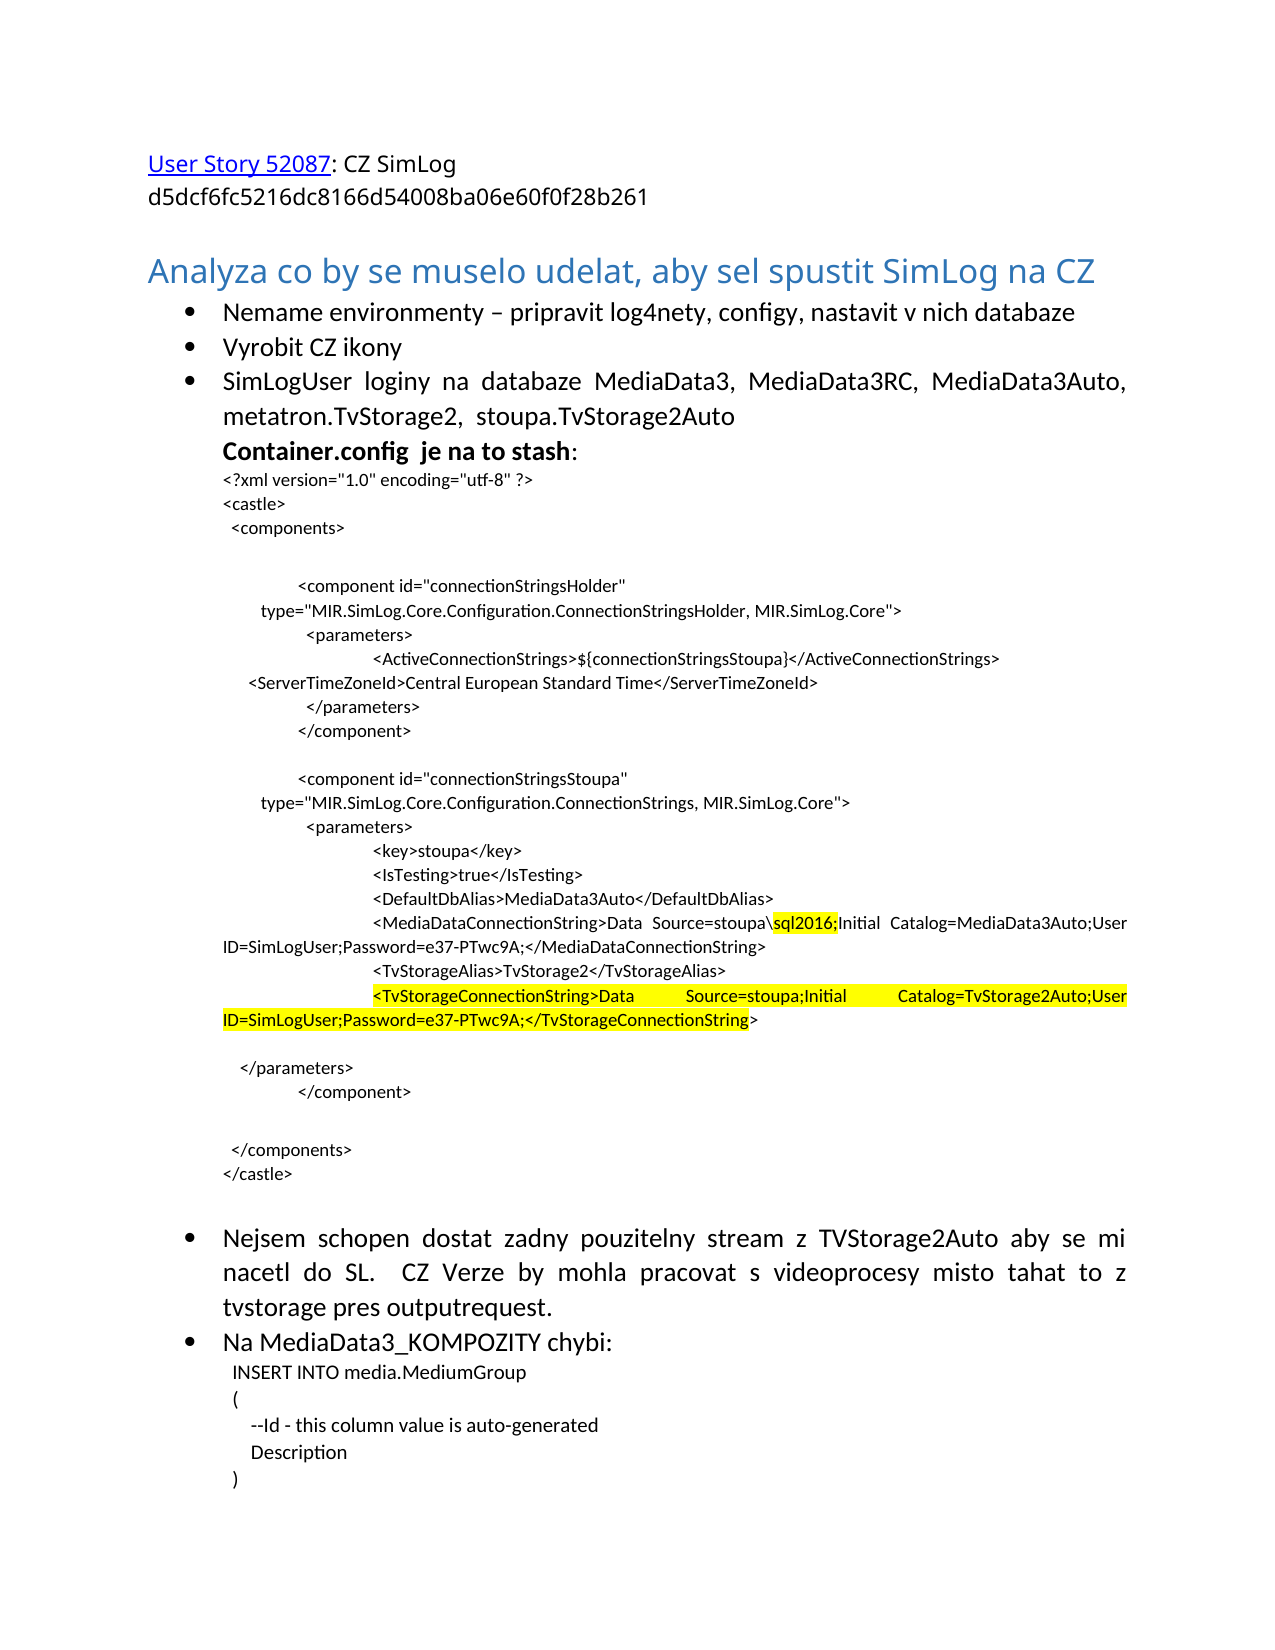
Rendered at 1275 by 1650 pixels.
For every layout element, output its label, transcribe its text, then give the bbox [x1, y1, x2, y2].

list Na MediaData3_KOMPOZITY chybi: [185, 1325, 1127, 1358]
list Container.config je na to stash: [223, 434, 1127, 467]
list </parameters> [223, 1056, 1127, 1079]
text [223, 1413, 1127, 1438]
list <parameters> [223, 623, 1127, 646]
list <MediaDataConnectionString>Data Source=stoupa\sql2016;Initial Catalog=MediaData3Auto;User ID=SimLogUser;Password=e37-PTwc9A;</MediaDataConnectionString> [223, 912, 1127, 958]
text ( [223, 1386, 1127, 1411]
list </castle> [223, 1162, 1127, 1185]
list type="MIR.SimLog.Core.Configuration.ConnectionStrings, MIR.SimLog.Core"> [223, 791, 1127, 814]
text d5dcf6fc5216dc8166d54008ba06e60f0f28b261 [148, 180, 1127, 212]
list <parameters> [223, 815, 1127, 838]
text INSERT INTO media.MediumGroup [223, 1359, 1127, 1385]
list <ActiveConnectionStrings>${connectionStringsStoupa}</ActiveConnectionStrings> [223, 647, 1127, 670]
list <?xml version="1.0" encoding="utf-8" ?> [223, 468, 1127, 491]
list <IsTesting>true</IsTesting> [223, 863, 1127, 886]
list <component id="connectionStringsHolder" [223, 575, 1127, 598]
list </parameters> [223, 695, 1127, 718]
list <DefaultDbAlias>MediaData3Auto</DefaultDbAlias> [223, 887, 1127, 910]
list <key>stoupa</key> [223, 839, 1127, 862]
list <component id="connectionStringsStoupa" [223, 767, 1127, 790]
list </component> [223, 1080, 1127, 1103]
list Nejsem schopen dostat zadny pouzitelny stream z TVStorage2Auto aby se mi nacetl do SL. CZ Verze by mohla pracovat s videoprocesy misto tahat to z tvstorage pres outputrequest. [185, 1221, 1127, 1323]
list <TvStorageAlias>TvStorage2</TvStorageAlias> [223, 960, 1127, 983]
list Vyrobit CZ ikony [185, 330, 1127, 363]
subtitle Analyza co by se muselo udelat, aby sel spustit SimLog na CZ [148, 248, 1127, 293]
list SimLogUser loginy na databaze MediaData3, MediaData3RC, MediaData3Auto, metatron.TvStorage2, stoupa.TvStorage2Auto [185, 364, 1127, 432]
list </component> [223, 719, 1127, 742]
list type="MIR.SimLog.Core.Configuration.ConnectionStringsHolder, MIR.SimLog.Core"> [223, 599, 1127, 622]
text Description [223, 1439, 1127, 1465]
text User Story 52087: CZ SimLog [148, 148, 1127, 179]
list Nemame environmenty – pripravit log4nety, configy, nastavit v nich databaze [185, 295, 1127, 328]
list <castle> [223, 492, 1127, 515]
list <components> [223, 516, 1127, 539]
list <ServerTimeZoneId>Central European Standard Time</ServerTimeZoneId> [223, 671, 1127, 694]
text ) [223, 1466, 1127, 1491]
list </components> [223, 1138, 1127, 1161]
list <TvStorageConnectionString>Data Source=stoupa;Initial Catalog=TvStorage2Auto;User ID=SimLogUser;Password=e37-PTwc9A;</TvStorageConnectionString> [223, 984, 1127, 1031]
